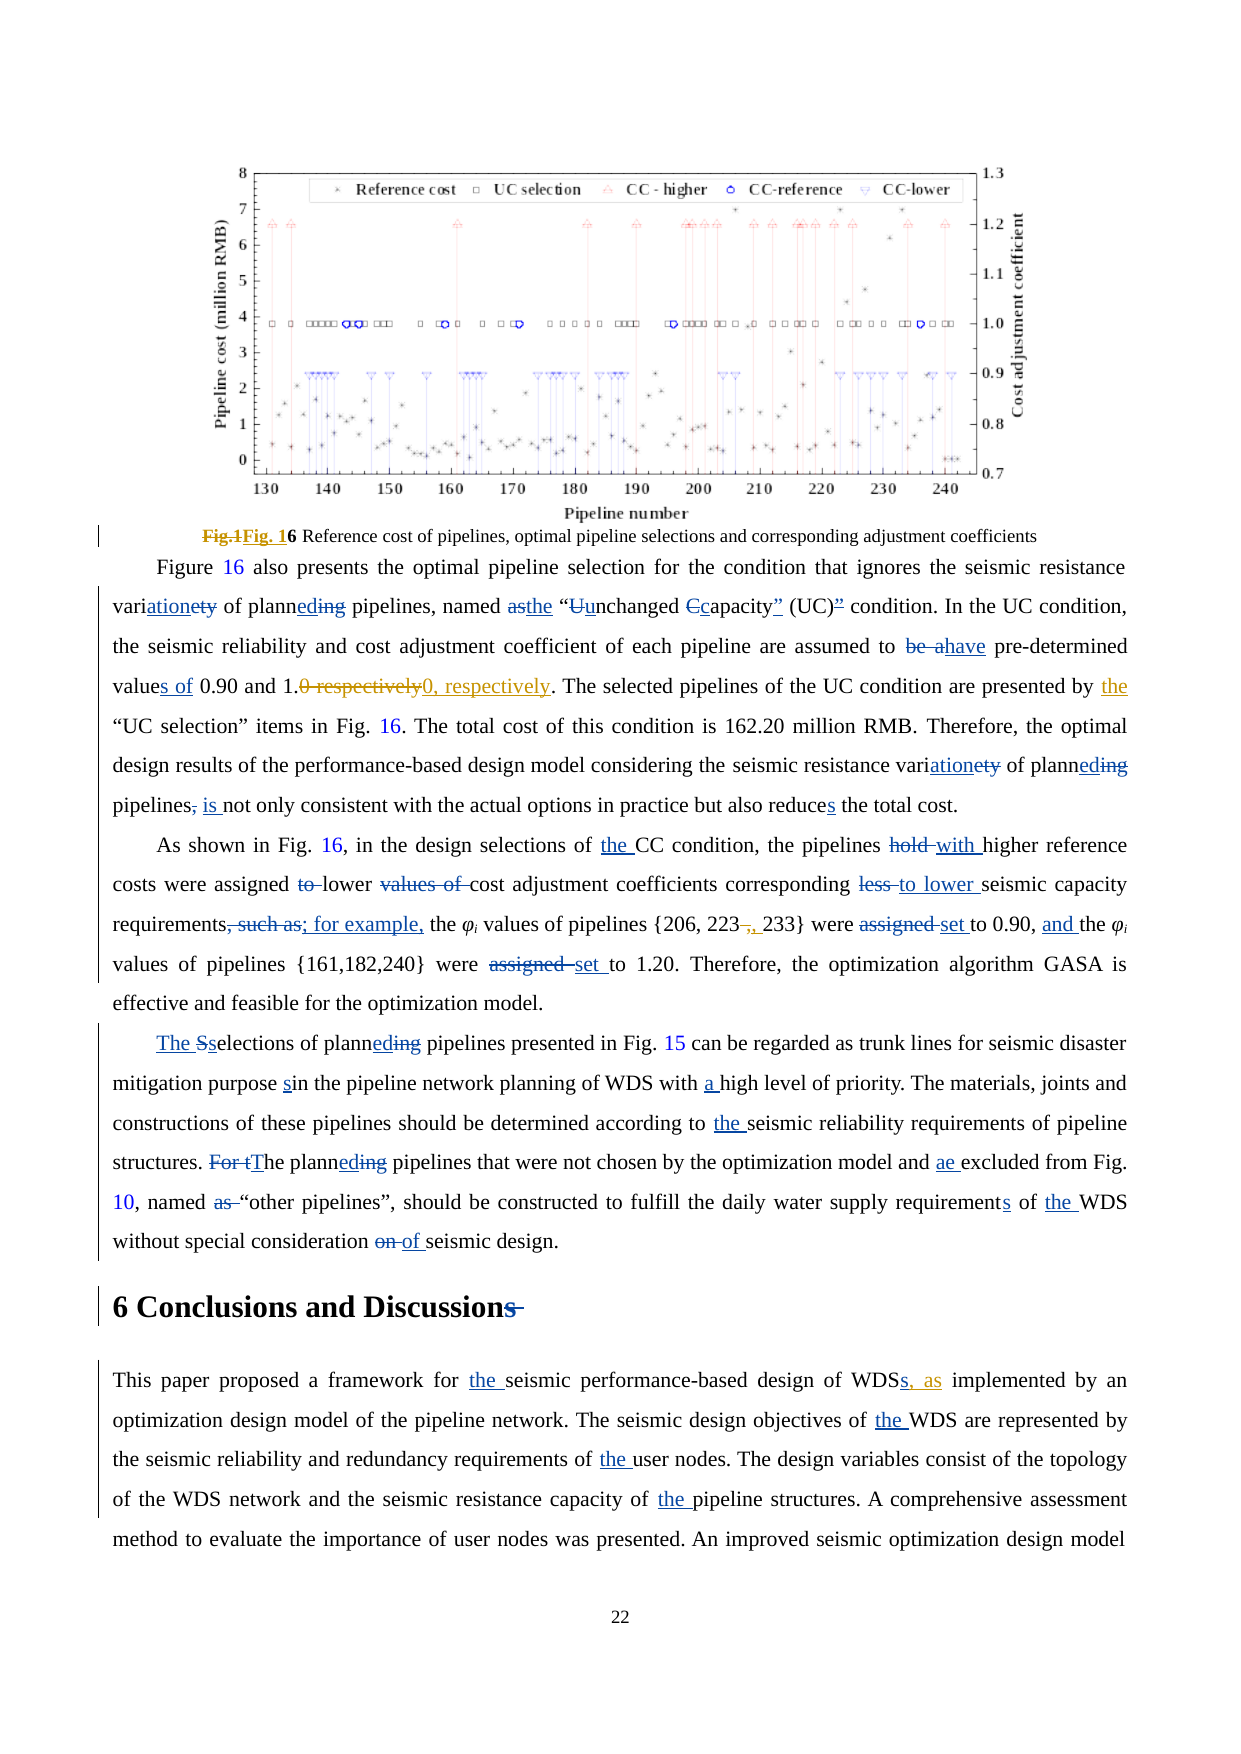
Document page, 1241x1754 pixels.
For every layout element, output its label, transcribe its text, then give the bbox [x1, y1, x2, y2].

text As shown in Fig. 16, in the design selections of CC condition, the pipelines higher reference costs were assigned lower cost adjustment coefficients corresponding seismic capacity requirements the φi values of pipelines {206, 223233} were to 0.90, the φi values of pipelines {161,182,240} were to 1.20. Therefore, the optimization algorithm GASA is effective and feasible for the optimization model. [112, 824, 1128, 1023]
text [112, 1360, 1128, 1558]
text Figure 16 also presents the optimal pipeline selection for the condition that ignores the seismic resistance vari of plann pipelines, named “nchanged apacity (UC) condition. In the UC condition, the seismic reliability and cost adjustment coefficient of each pipeline are assumed to pre-determined value 0.90 and 1.. The selected pipelines of the UC condition are presented by “UC selection” items in Fig. 16. The total cost of this condition is 162.20 million RMB. Therefore, the optimal design results of the performance-based design model considering the seismic resistance vari of plann pipelines not only consistent with the actual options in practice but also reduce the total cost. [112, 547, 1128, 824]
subtitle 6 Conclusions and Discussion [112, 1286, 1128, 1326]
text elections of plann pipelines presented in Fig. 15 can be regarded as trunk lines for seismic disaster mitigation purpose in the pipeline network planning of WDS with high level of priority. The materials, joints and constructions of these pipelines should be determined according to seismic reliability requirements of pipeline structures. he plann pipelines that were not chosen by the optimization model and excluded from Fig. 10, named “other pipelines”, should be constructed to fulfill the daily water supply requirement of WDS without special consideration seismic design. [112, 1023, 1128, 1261]
text 6 Reference cost of pipelines, optimal pipeline selections and corresponding adjustment coefficients [112, 525, 1128, 547]
